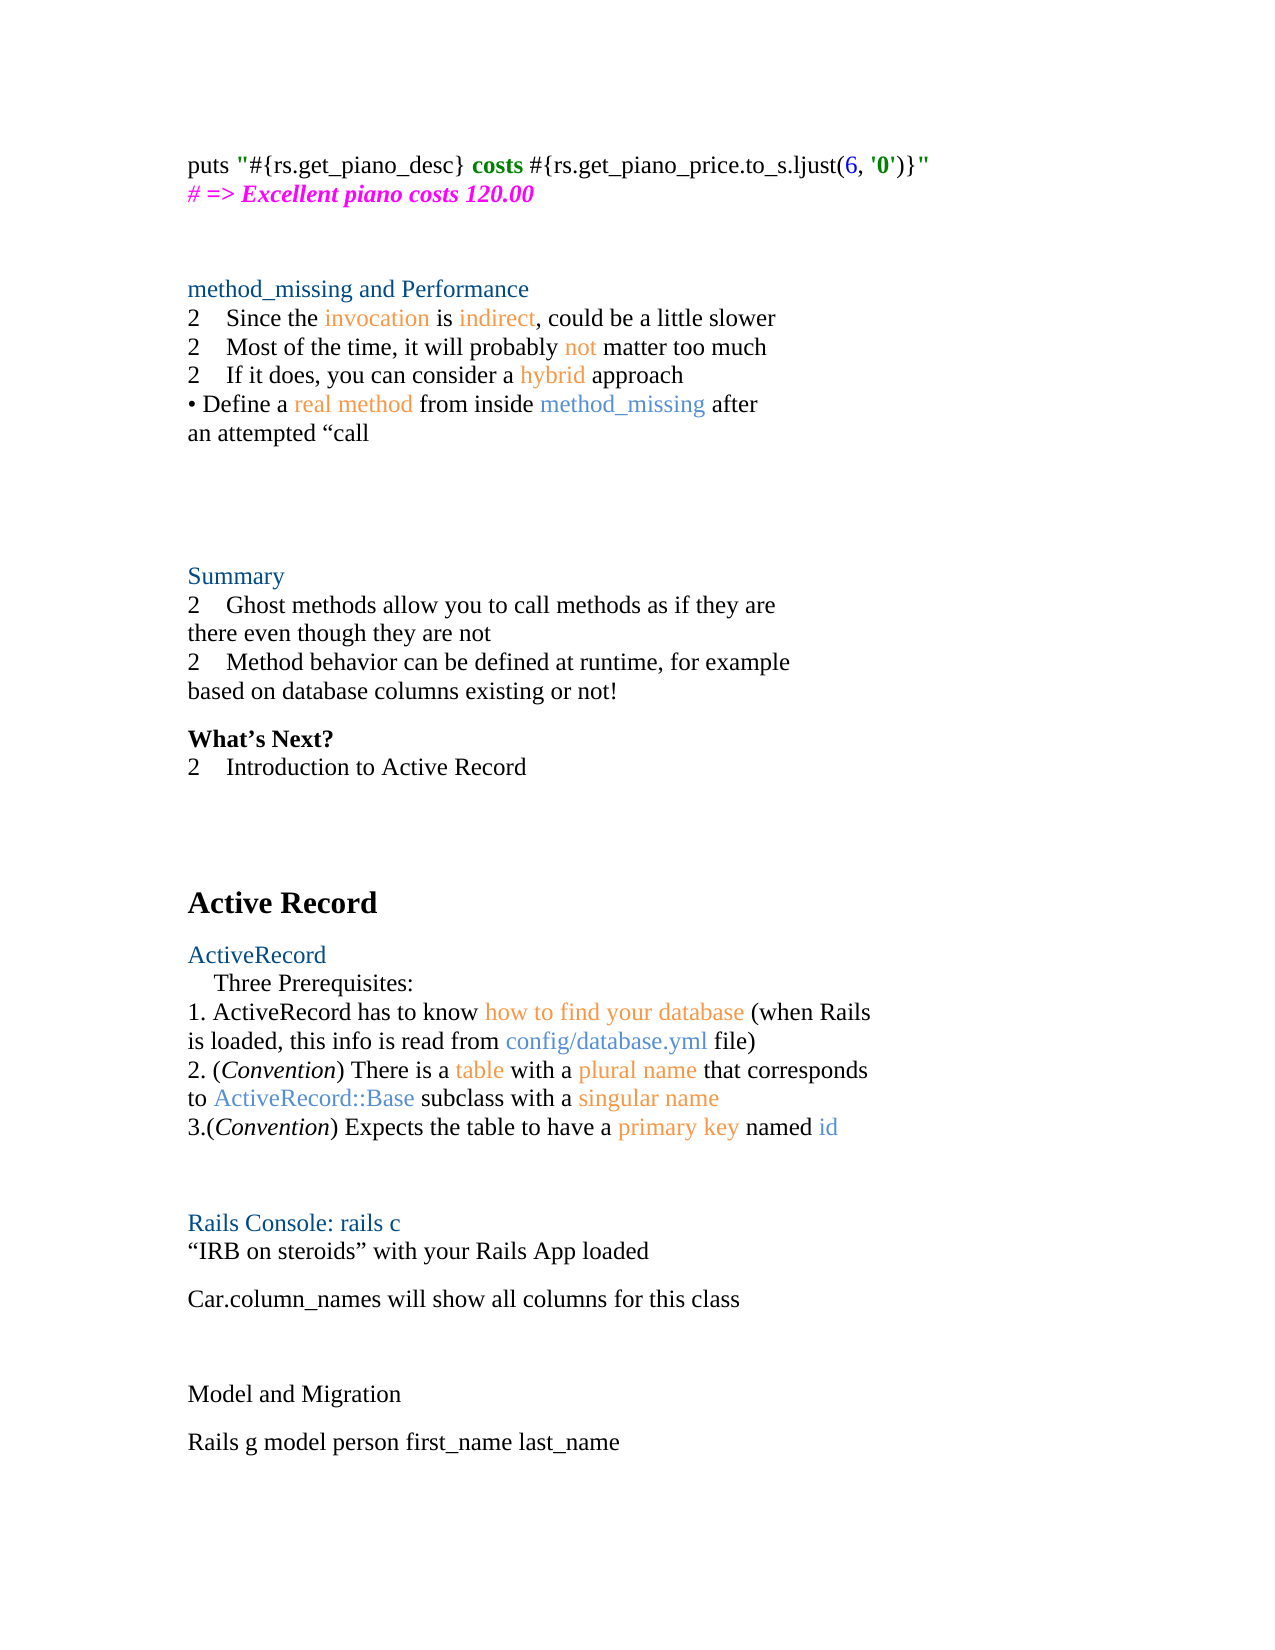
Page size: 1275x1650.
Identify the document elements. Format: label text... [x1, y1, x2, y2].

text 2 Introduction to Active Record [187, 752, 1087, 781]
text Car.column_names will show all columns for this class [187, 1284, 1087, 1313]
text 1. ActiveRecord has to know how to find your database (when Rails [187, 997, 1087, 1026]
text Active Record [187, 884, 1087, 920]
text method_missing and Performance [187, 274, 1087, 303]
text 3.(Convention) Expects the table to have a primary key named id [187, 1112, 1087, 1141]
text 2. (Convention) There is a table with a plural name that corresponds [187, 1055, 1087, 1083]
text there even though they are not [187, 618, 1087, 647]
text Summary [187, 561, 1087, 590]
text 2 If it does, you can consider a hybrid approach [187, 360, 1087, 389]
text Model and Migration [187, 1379, 1087, 1408]
text Rails g model person first_name last_name [187, 1427, 1087, 1456]
text 2 Most of the time, it will probably not matter too much [187, 332, 1087, 360]
text  Three Prerequisites: [187, 968, 1087, 997]
text ActiveRecord [187, 940, 1087, 968]
text 2 Since the invocation is indirect, could be a little slower [187, 303, 1087, 332]
text based on database columns existing or not! [187, 676, 1087, 705]
text 2 Ghost methods allow you to call methods as if they are [187, 590, 1087, 618]
text an attempted “call [187, 418, 1087, 447]
text “IRB on steroids” with your Rails App loaded [187, 1236, 1087, 1265]
text to ActiveRecord::Base subclass with a singular name [187, 1083, 1087, 1112]
text Rails Console: rails c [187, 1208, 1087, 1236]
text puts "#{rs.get_piano_desc} costs #{rs.get_piano_price.to_s.ljust(6, '0')}" [187, 150, 1087, 179]
text • Define a real method from inside method_missing after [187, 389, 1087, 418]
text # => Excellent piano costs 120.00 [187, 179, 1087, 207]
text What’s Next? [187, 724, 1087, 752]
text is loaded, this info is read from config/database.yml file) [187, 1026, 1087, 1055]
text 2 Method behavior can be defined at runtime, for example [187, 647, 1087, 676]
